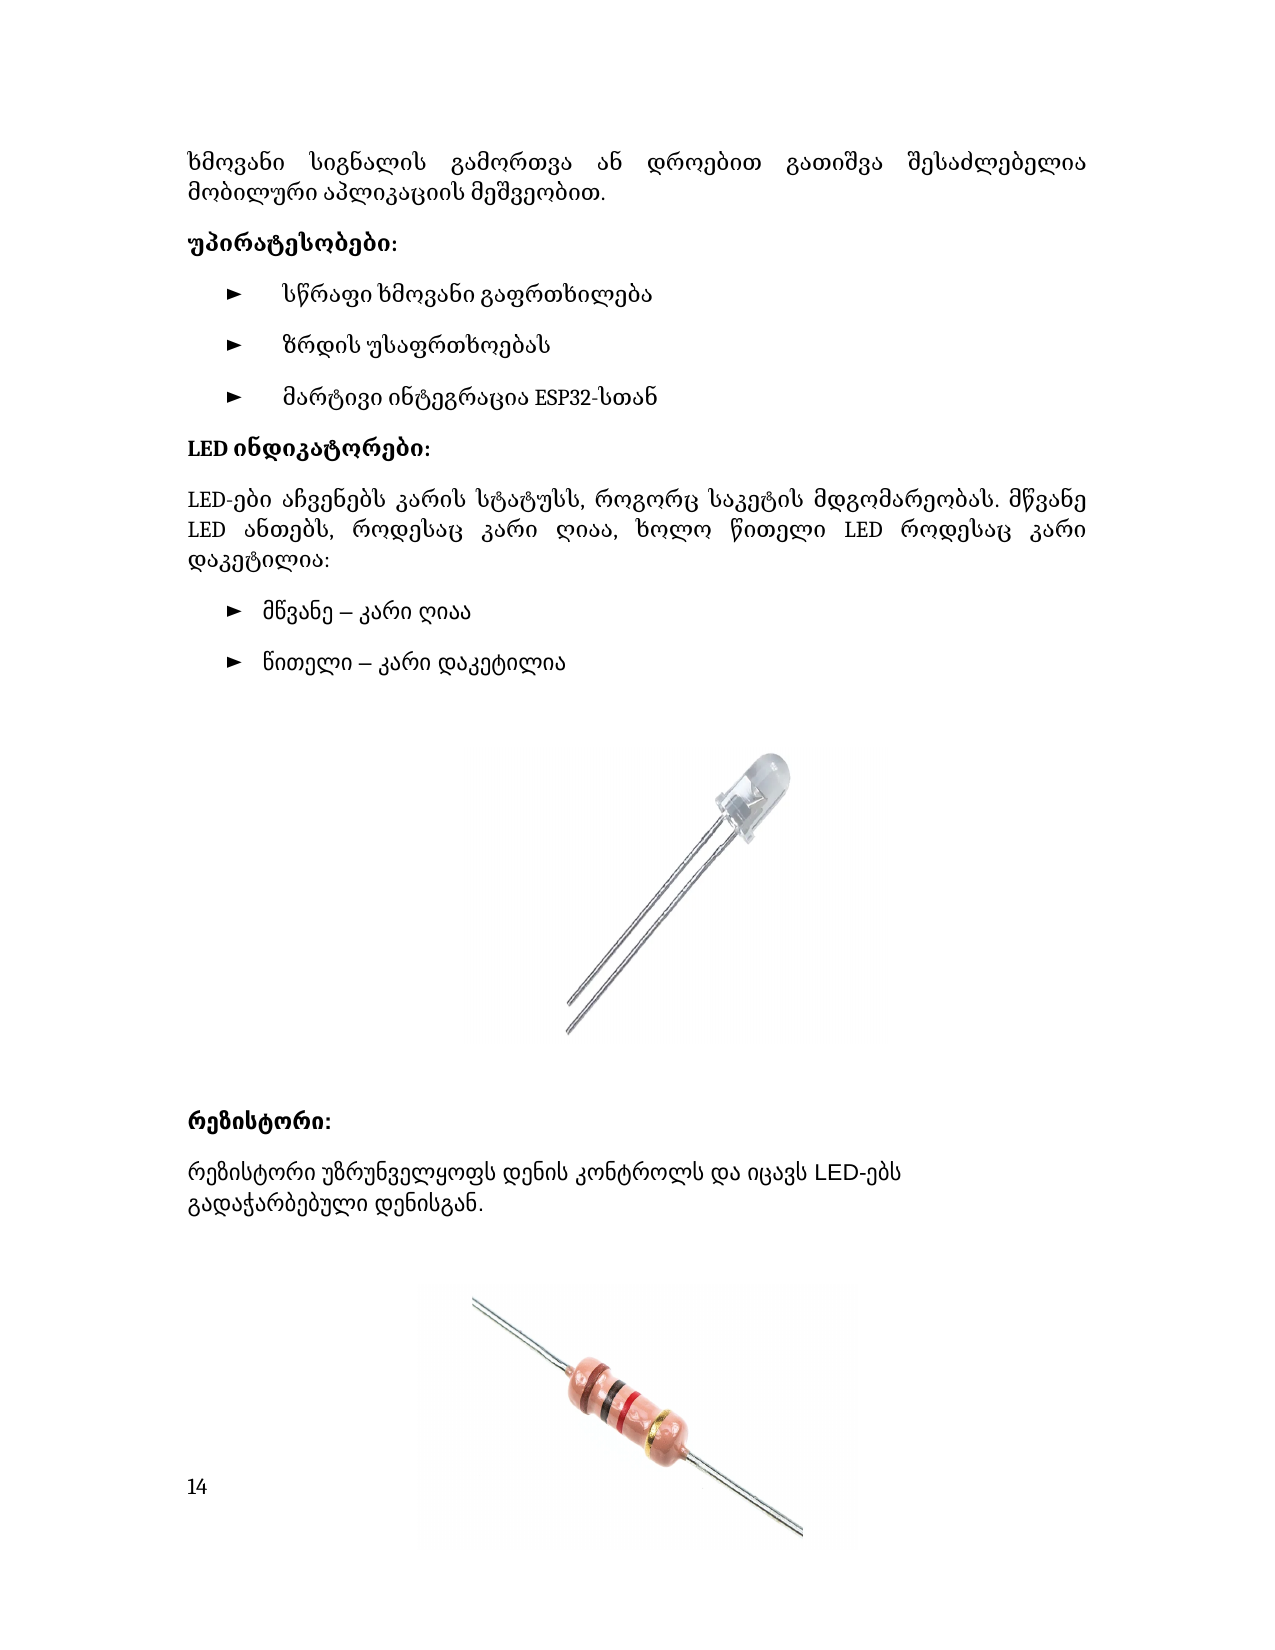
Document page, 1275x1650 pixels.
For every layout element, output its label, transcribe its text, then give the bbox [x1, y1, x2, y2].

picture [462, 747, 888, 1044]
text ხმოვანი სიგნალის გამორთვა ან დროებით გათიშვა შესაძლებელია მობილური აპლიკაციის მეშვეობით. [187, 150, 1087, 207]
list წითელი – კარი დაკეტილია [225, 649, 1087, 675]
text უპირატესობები: [187, 231, 1087, 258]
picture [417, 1284, 858, 1550]
text LED ინდიკატორები: [187, 435, 1087, 462]
text LED-ები აჩვენებს კარის სტატუსს, როგორც საკეტის მდგომარეობას. მწვანე LED ანთებს, როდესაც კარი ღიაა, ხოლო წითელი LED როდესაც კარი დაკეტილია: [187, 486, 1087, 573]
list სწრაფი ხმოვანი გაფრთხილება [225, 282, 1087, 309]
list მწვანე – კარი ღიაა [225, 598, 1087, 624]
list ზრდის უსაფრთხოებას [225, 333, 1087, 360]
list მარტივი ინტეგრაცია ESP32-სთან [225, 384, 1087, 411]
text რეზისტორი: [187, 1108, 1087, 1135]
text რეზისტორი უზრუნველყოფს დენის კონტროლს და იცავს LED-ებს გადაჭარბებული დენისგან. [187, 1159, 1087, 1216]
